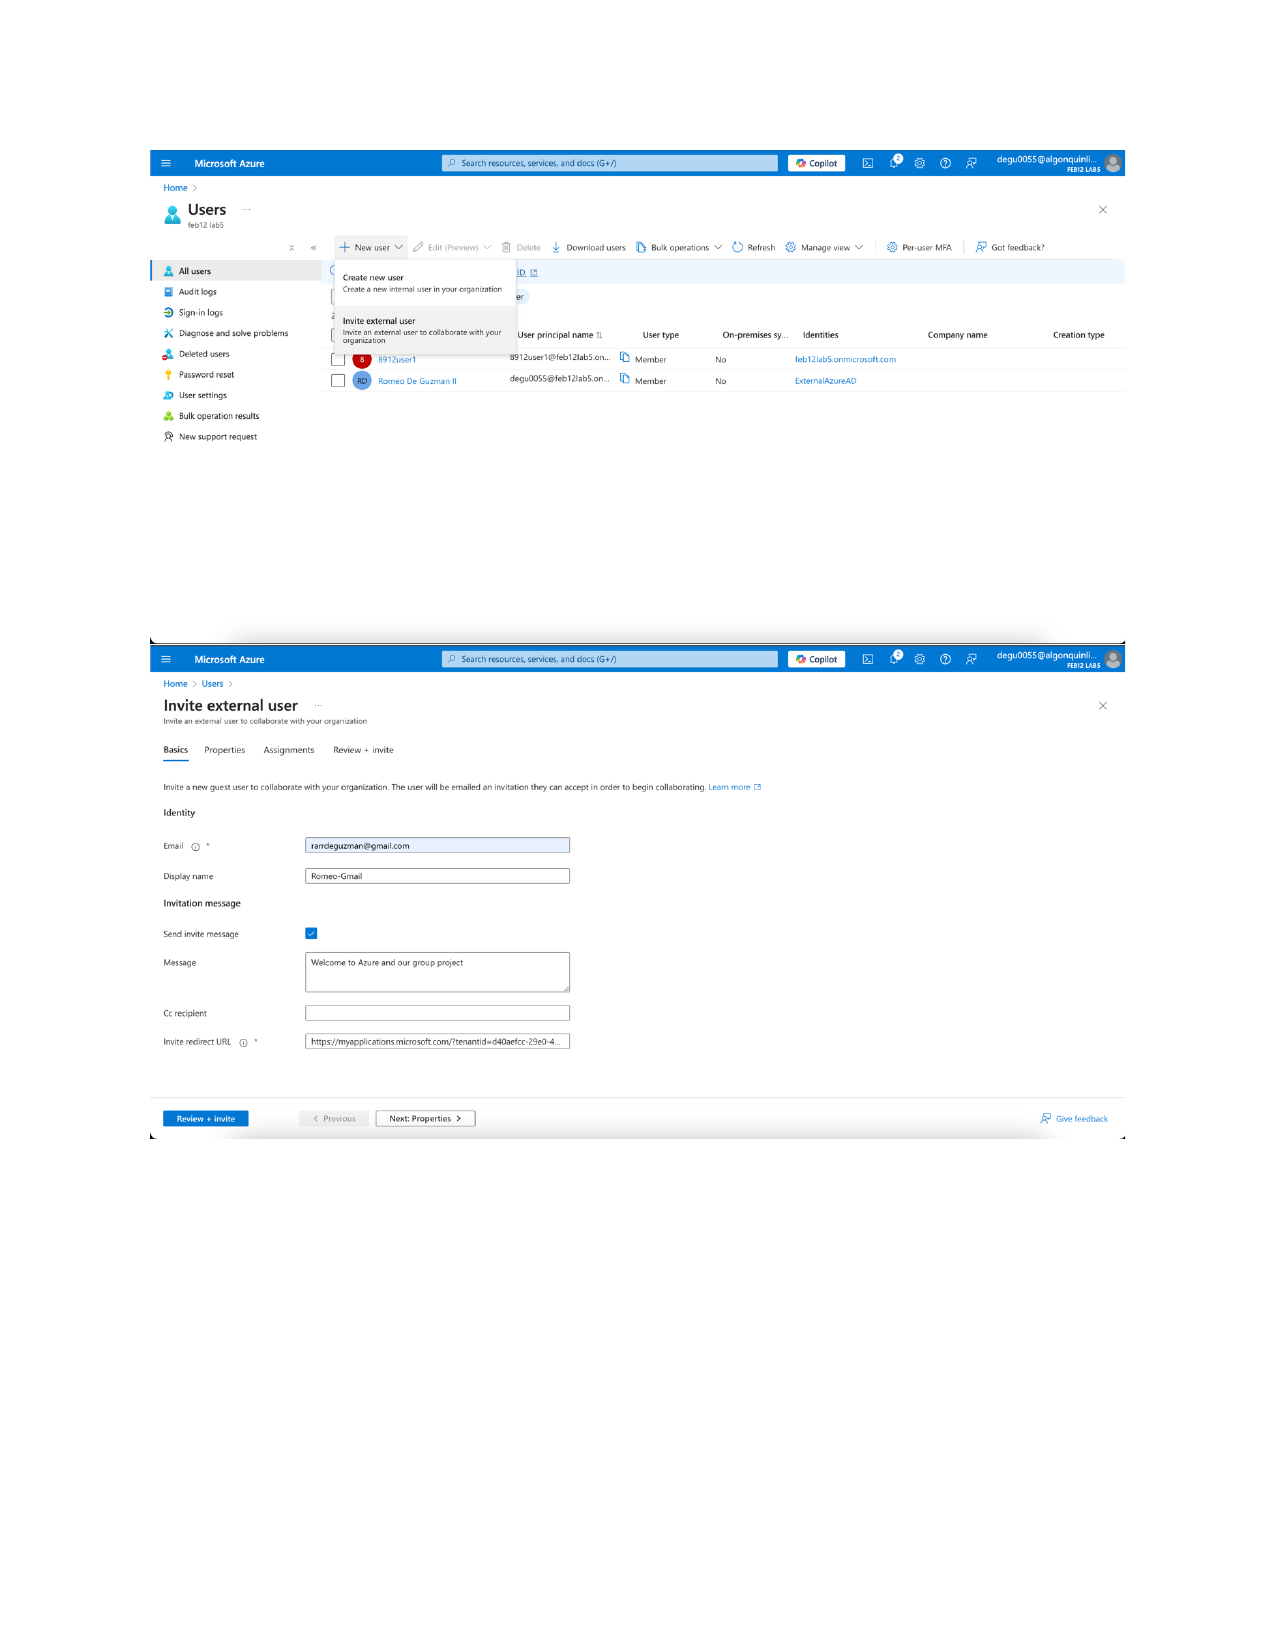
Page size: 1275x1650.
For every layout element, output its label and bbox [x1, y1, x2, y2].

picture [150, 645, 1125, 1139]
picture [150, 150, 1125, 644]
